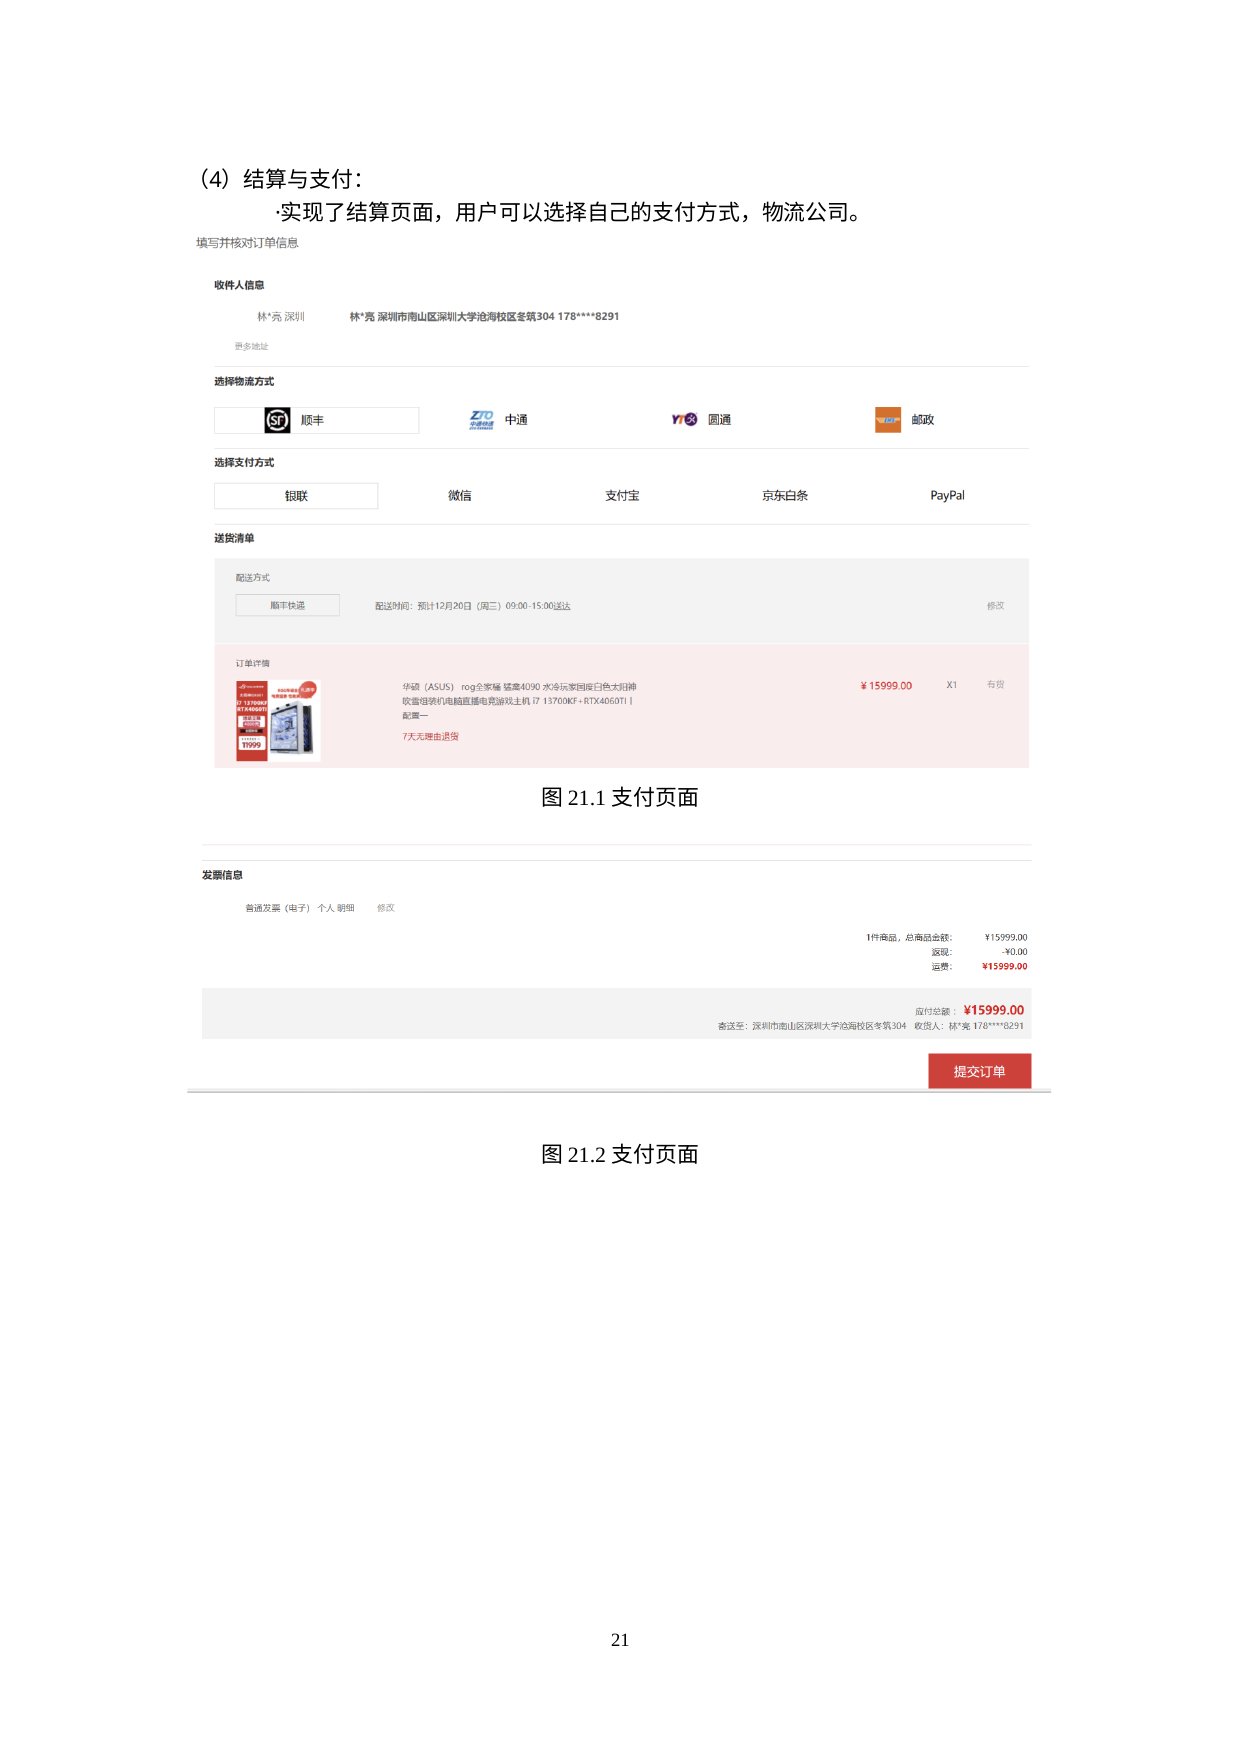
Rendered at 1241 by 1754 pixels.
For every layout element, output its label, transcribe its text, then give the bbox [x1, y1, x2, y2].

list ·实现了结算页面，用户可以选择自己的支付方式，物流公司。 [231, 194, 1053, 227]
picture [187, 844, 1052, 1093]
list 图21.2 支付页面 [187, 1137, 1053, 1169]
list （4）结算与支付： [187, 162, 1053, 194]
list 图21.1 支付页面 [187, 779, 1053, 812]
picture [187, 227, 1052, 779]
